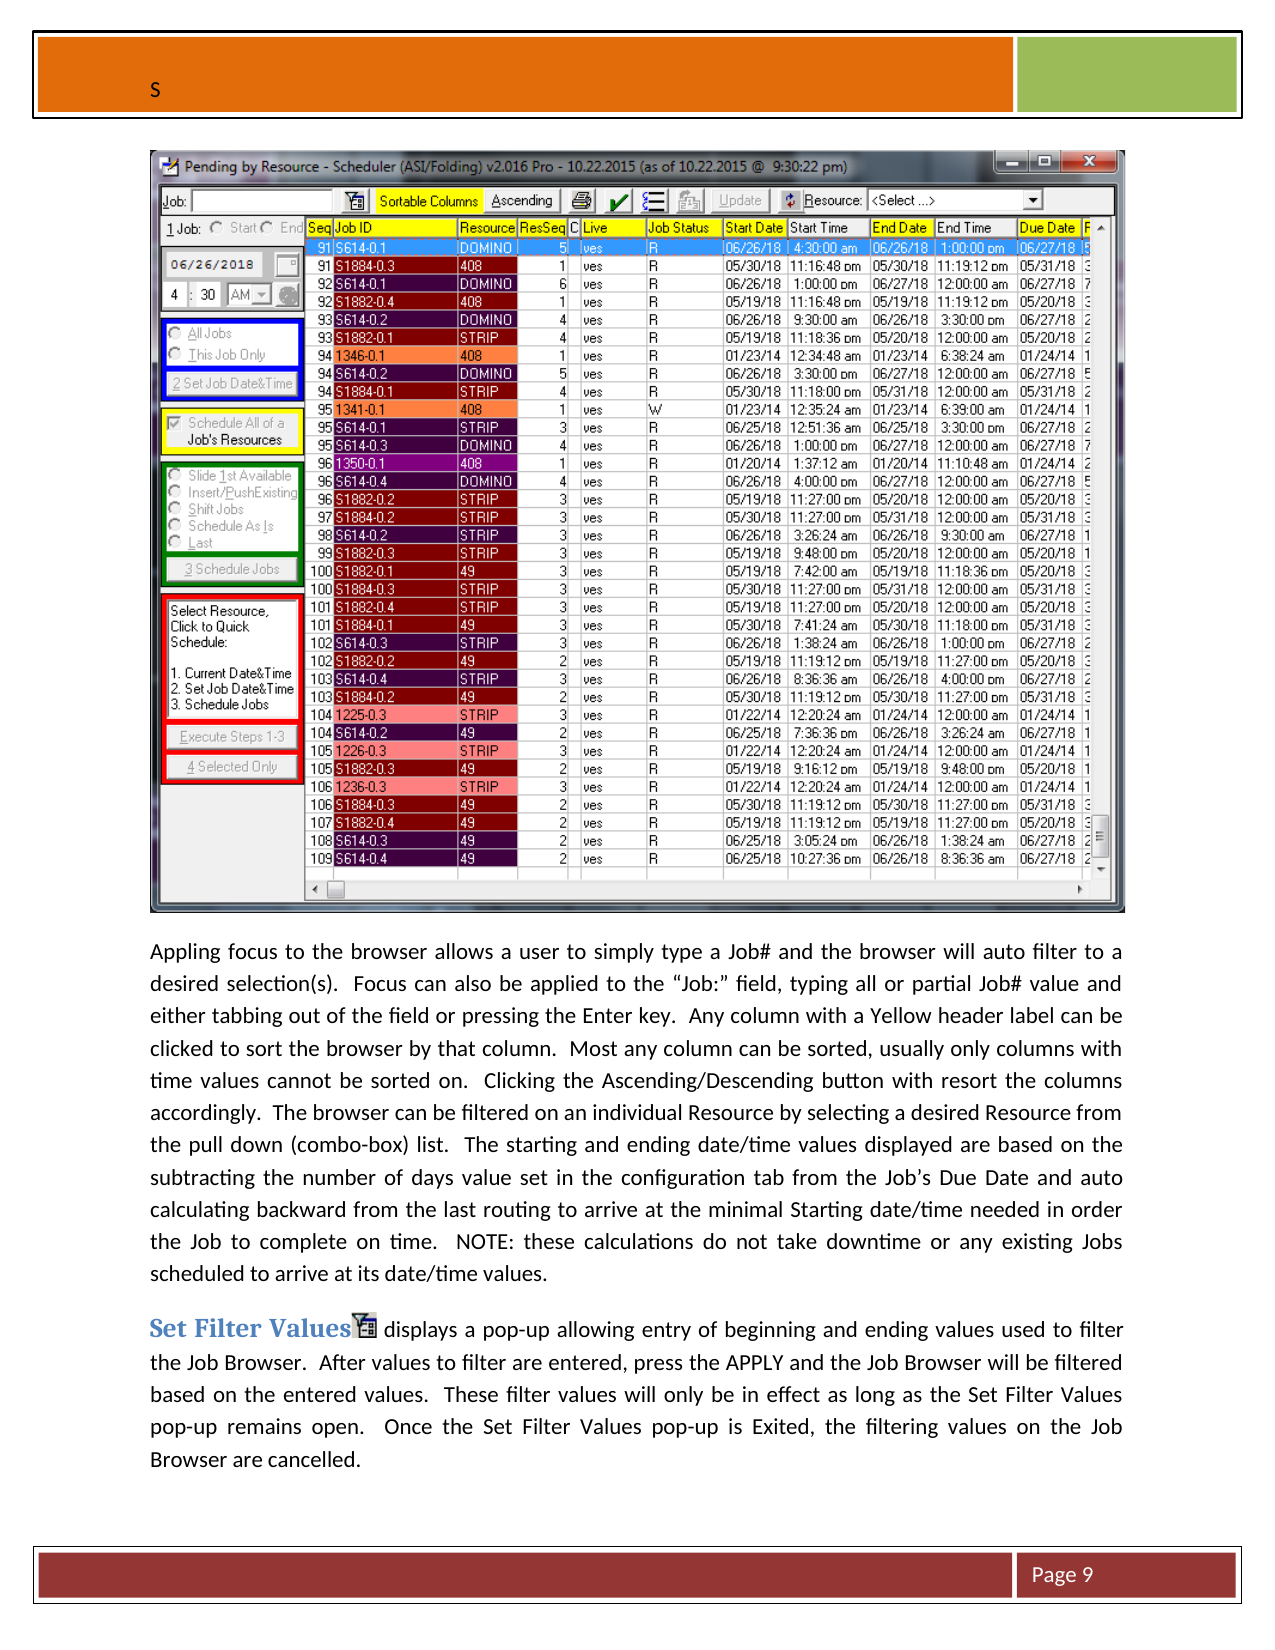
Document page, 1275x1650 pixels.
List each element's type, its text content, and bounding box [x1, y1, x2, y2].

picture [150, 150, 1125, 913]
text Set Filter Values displays a pop-up allowing entry of beginning and ending values used to filter the Job Browser. After values to filter are entered, press the APPLY and the Job Browser will be filtered based on the entered values. These filter values will only be in effect as long as the Set Filter Values pop-up remains open. Once the Set Filter Values pop-up is Exited, the filtering values on the Job Browser are cancelled. [150, 1312, 1125, 1473]
picture [351, 1312, 377, 1338]
text Appling focus to the browser allows a user to simply type a Job# and the browser will auto filter to a desired selection(s). Focus can also be applied to the “Job:” field, typing all or partial Job# value and either tabbing out of the field or pressing the Enter key. Any column with a Yellow header label can be clicked to sort the browser by that column. Most any column can be sorted, usually only columns with time values cannot be sorted on. Clicking the Ascending/Descending button with resort the columns accordingly. The browser can be filtered on an individual Resource by selecting a desired Resource from the pull down (combo-box) list. The starting and ending date/time values displayed are based on the subtracting the number of days value set in the configuration tab from the Job’s Due Date and auto calculating backward from the last routing to arrive at the minimal Starting date/time needed in order the Job to complete on time. NOTE: these calculations do not take downtime or any existing Jobs scheduled to arrive at its date/time values. [150, 937, 1125, 1287]
